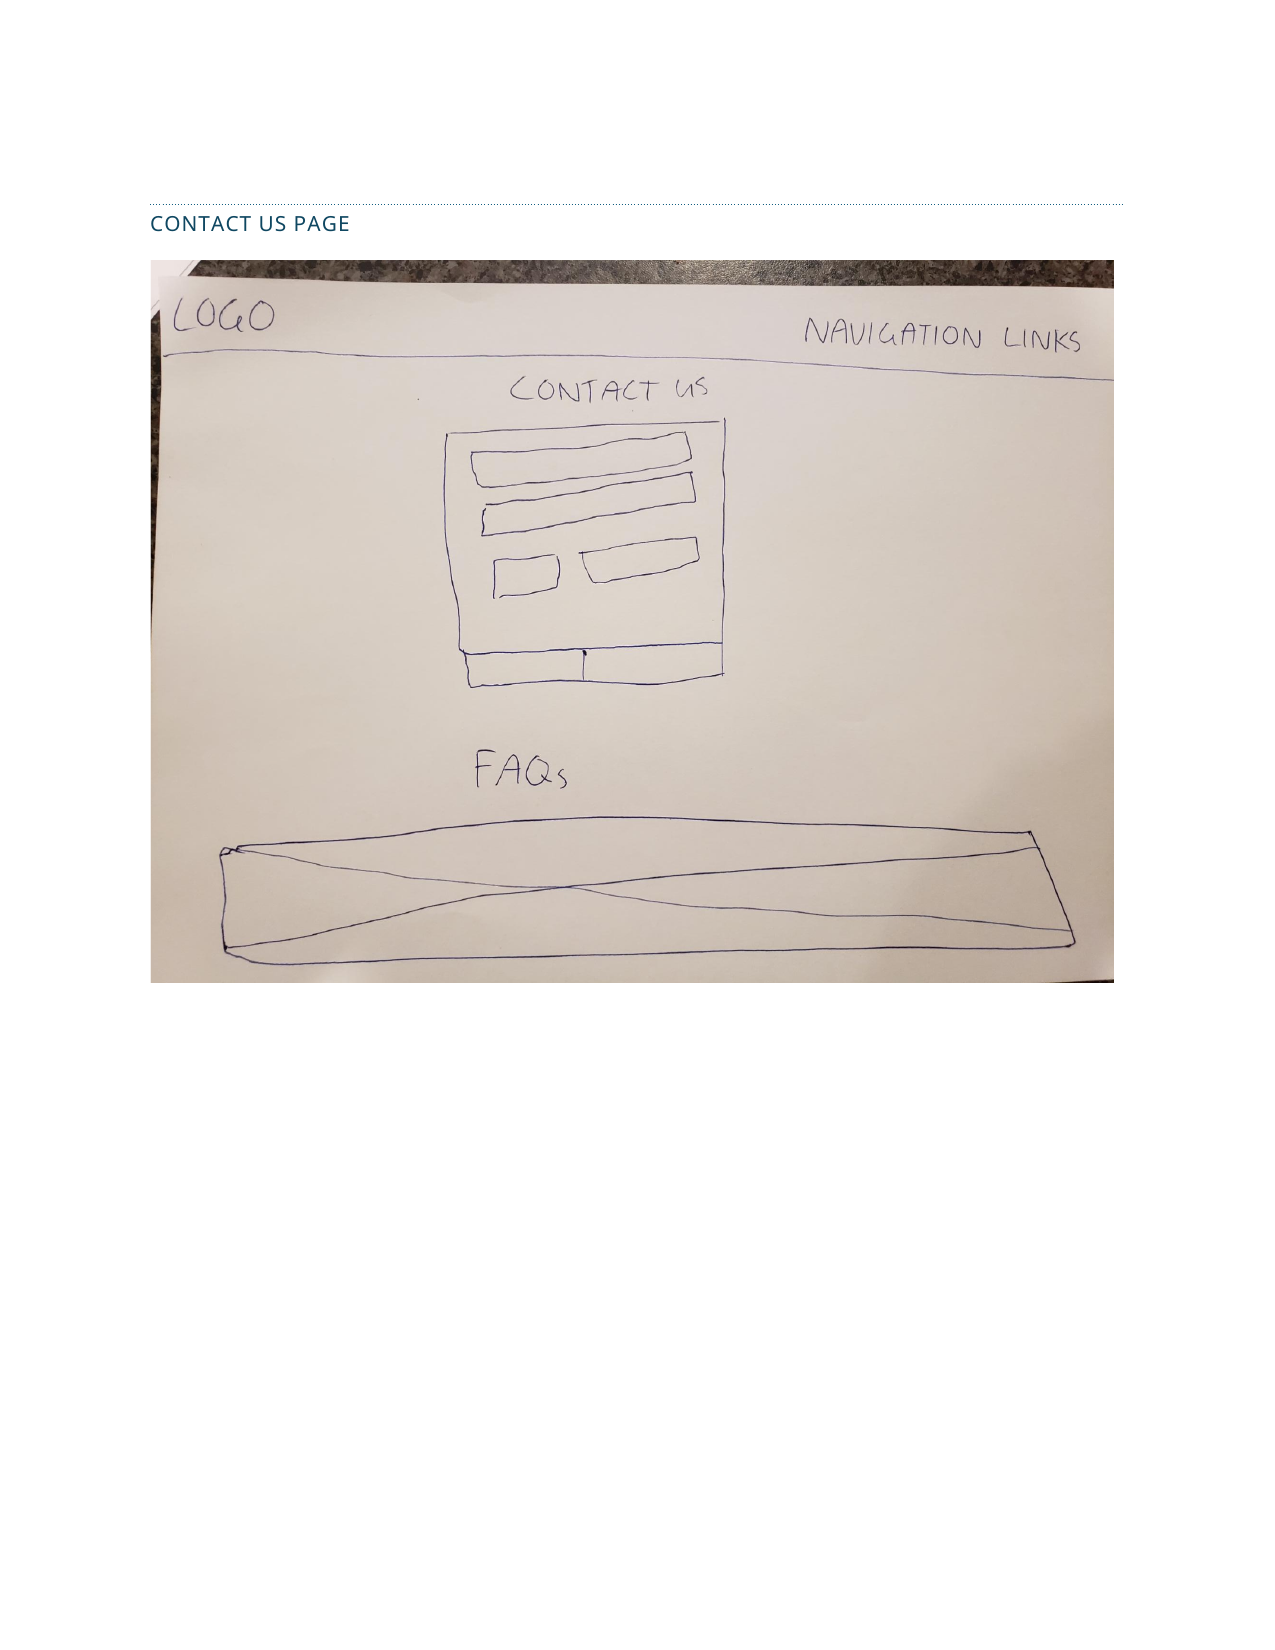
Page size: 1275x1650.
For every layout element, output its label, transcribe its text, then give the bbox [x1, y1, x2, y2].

subtitle Contact Us Page [150, 203, 1125, 238]
picture [152, 260, 1113, 983]
